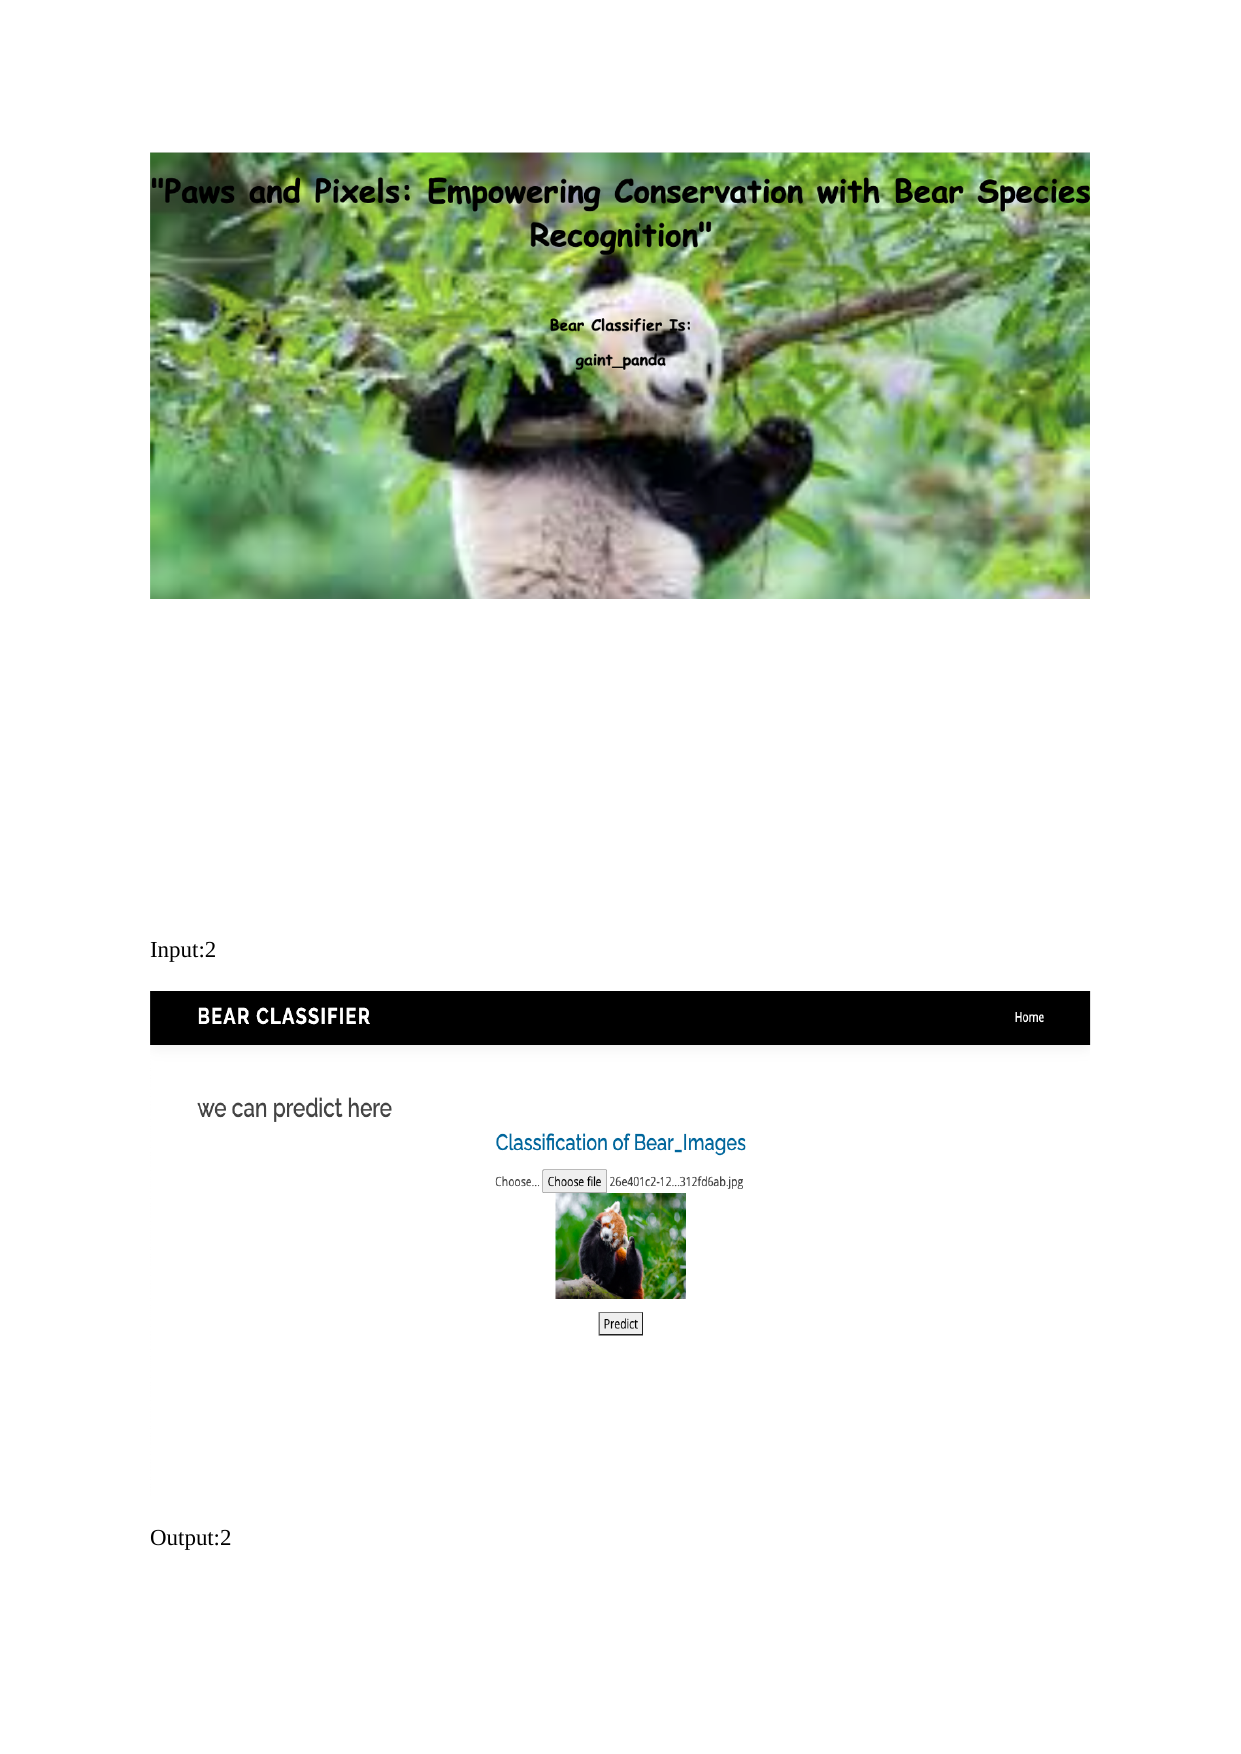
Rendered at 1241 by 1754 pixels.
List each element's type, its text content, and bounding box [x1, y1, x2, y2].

picture [150, 991, 1091, 1496]
text Output:2 [150, 1524, 1090, 1550]
picture [150, 150, 1090, 599]
text Input:2 [150, 936, 1090, 963]
